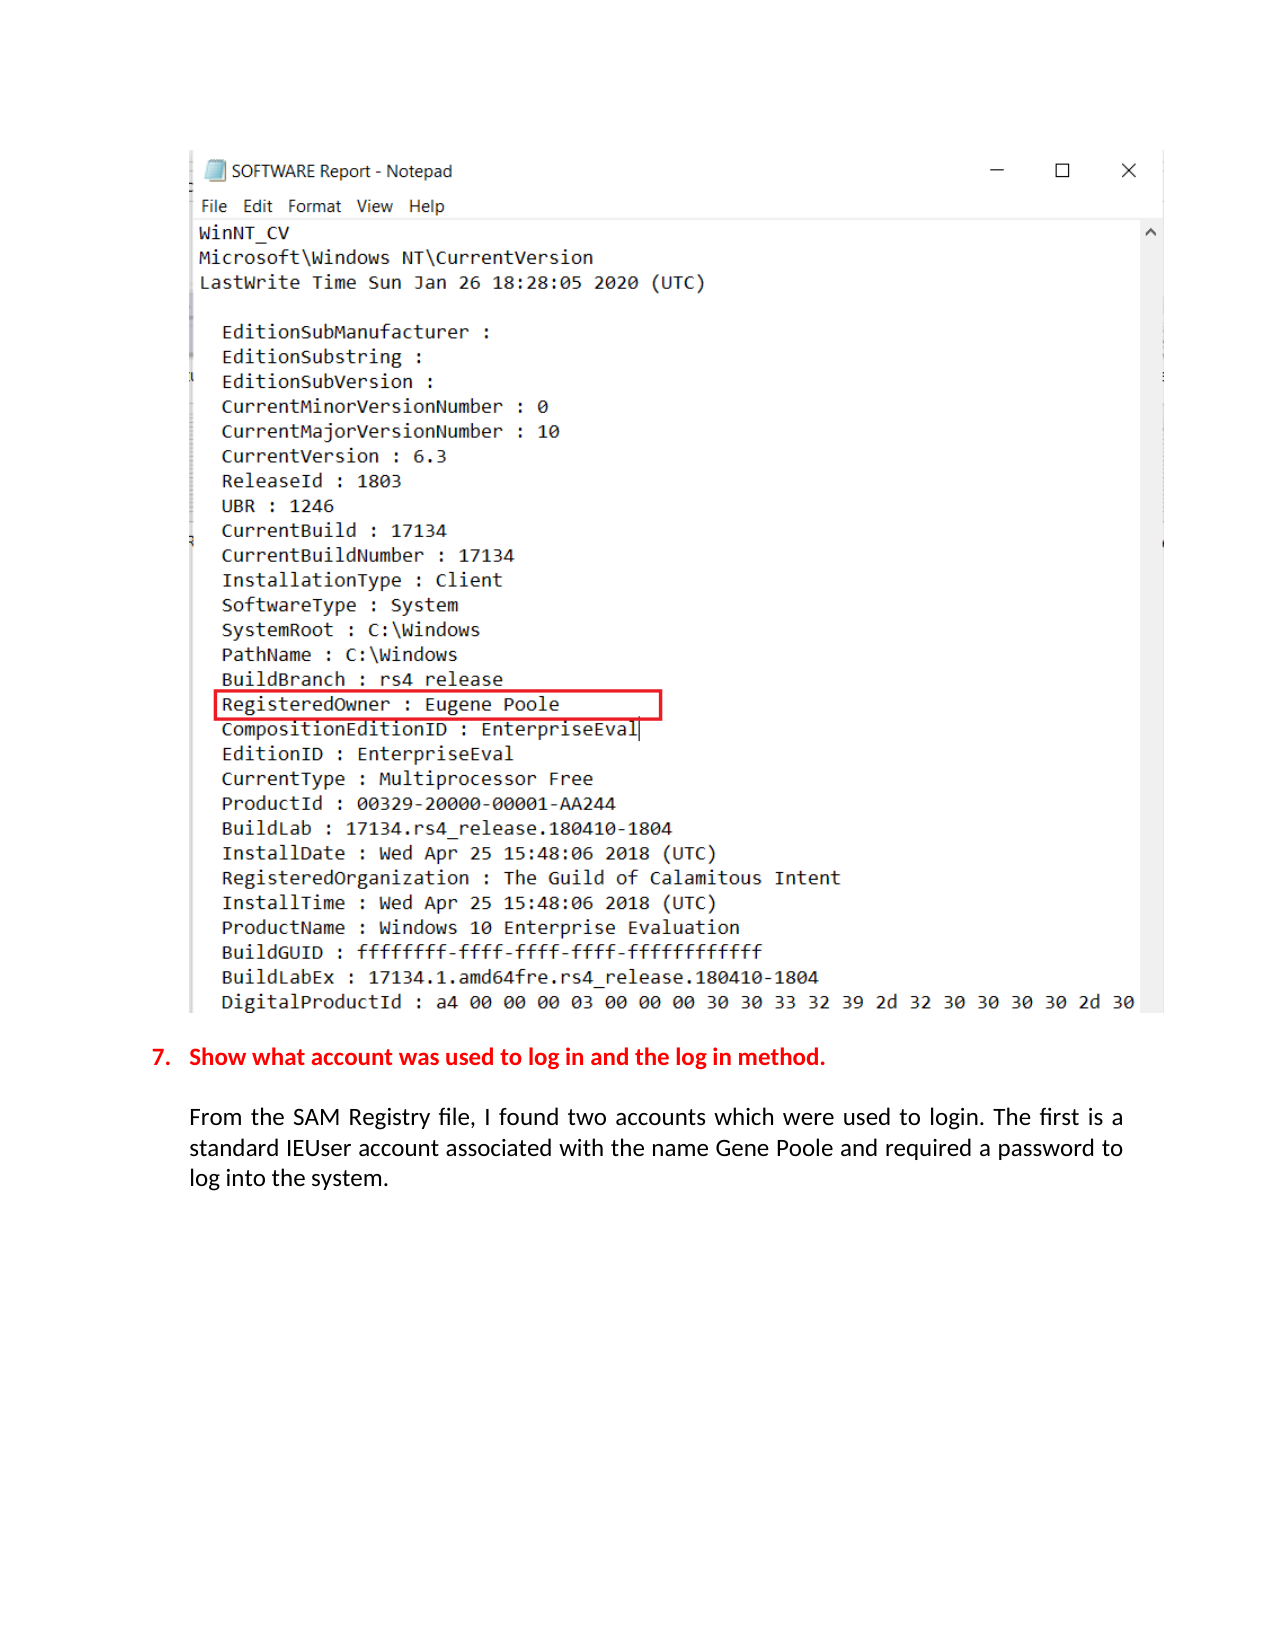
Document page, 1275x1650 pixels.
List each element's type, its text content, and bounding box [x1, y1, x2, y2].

text From the SAM Registry file, I found two accounts which were used to login. The first is a standard IEUser account associated with the name Gene Poole and required a password to log into the system. [189, 1101, 1125, 1193]
picture [189, 150, 1164, 1013]
list Show what account was used to log in and the log in method. [152, 1042, 1125, 1072]
